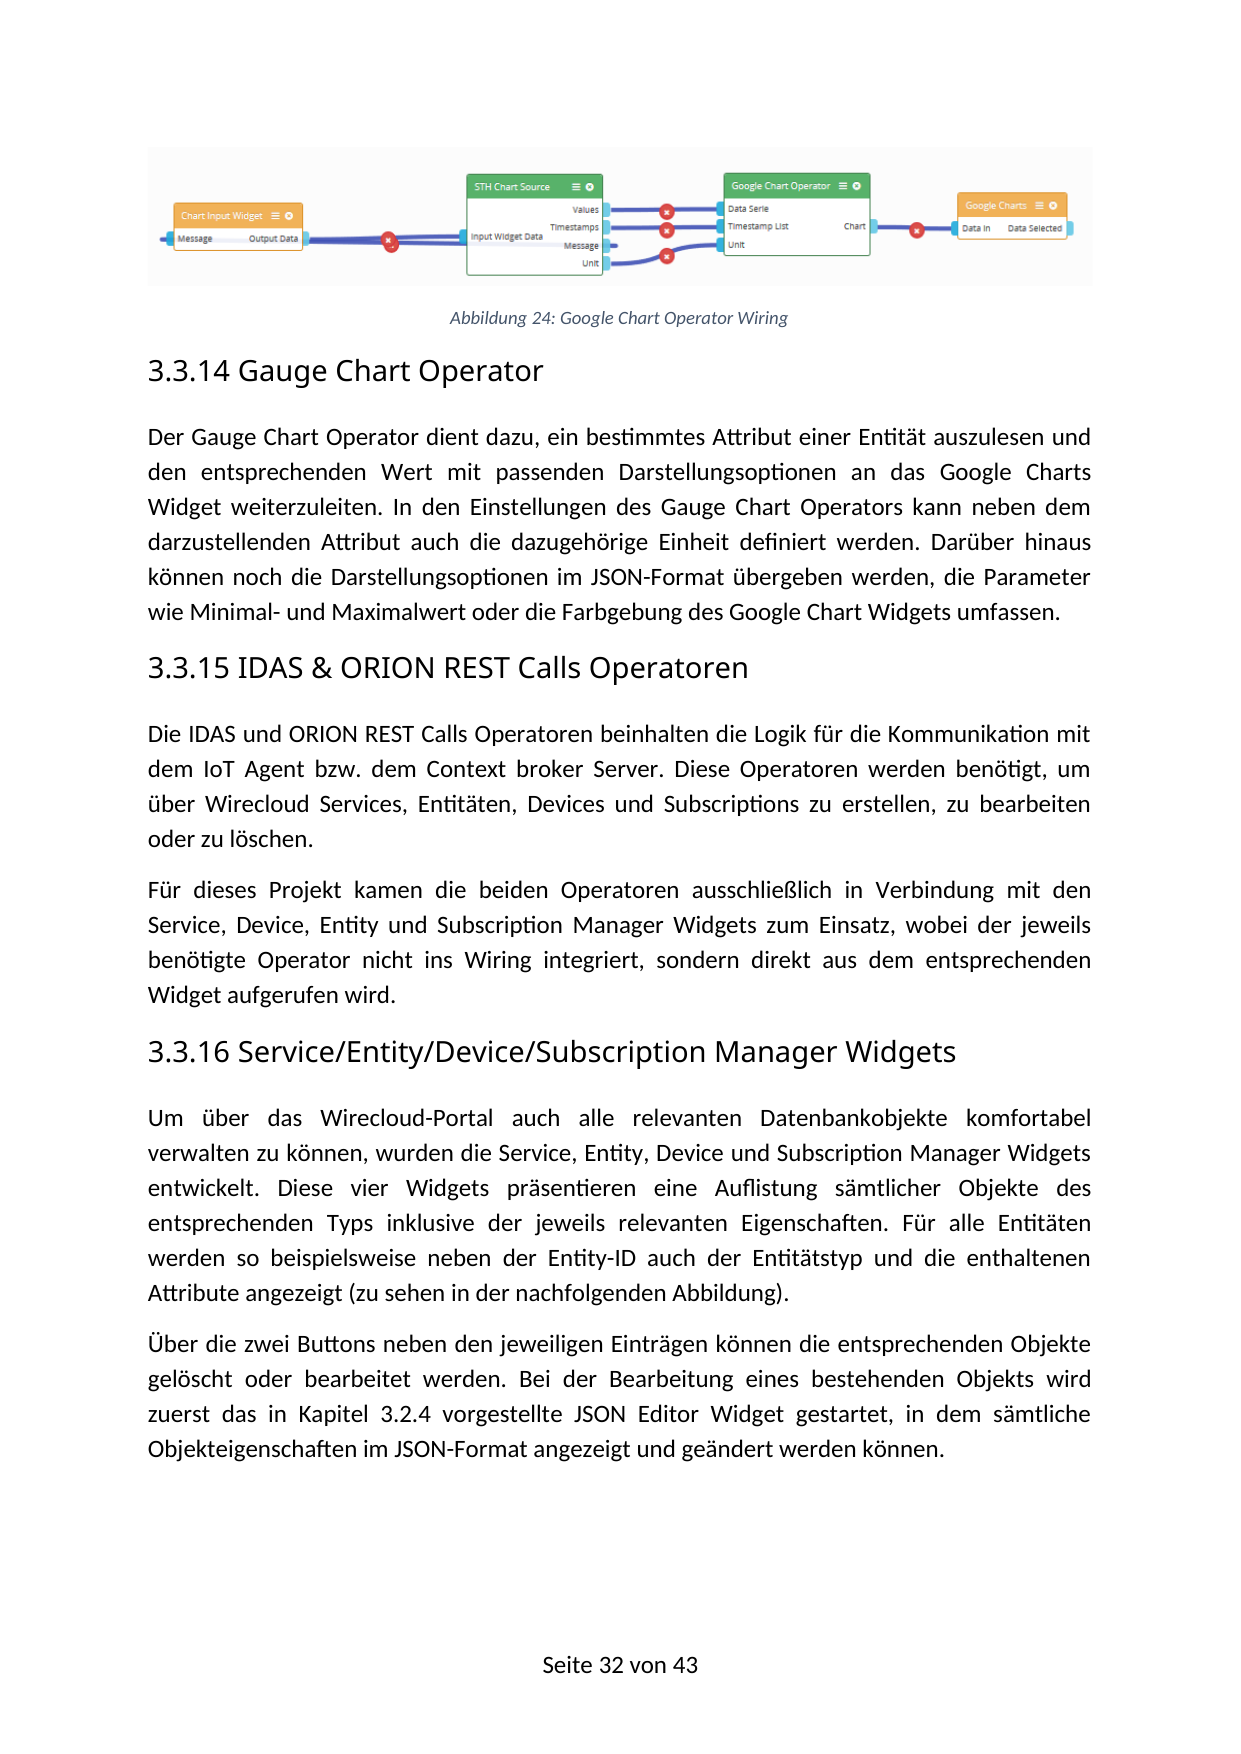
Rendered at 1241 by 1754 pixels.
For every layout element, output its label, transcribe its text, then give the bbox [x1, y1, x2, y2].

text Über die zwei Buttons neben den jeweiligen Einträgen können die entsprechenden Objekte gelöscht oder bearbeitet werden. Bei der Bearbeitung eines bestehenden Objekts wird zuerst das in Kapitel 3.2.4 vorgestellte JSON Editor Widget gestartet, in dem sämtliche Objekteigenschaften im JSON-Format angezeigt und geändert werden können. [148, 1329, 1093, 1464]
text Service/Entity/Device/Subscription Manager Widgets [148, 1031, 1093, 1071]
picture [147, 147, 1093, 286]
text Für dieses Projekt kamen die beiden Operatoren ausschließlich in Verbindung mit den Service, Device, Entity und Subscription Manager Widgets zum Einsatz, wobei der jeweils benötigte Operator nicht ins Wiring integriert, sondern direkt aus dem entsprechenden Widget aufgerufen wird. [148, 875, 1093, 1010]
text Gauge Chart Operator [148, 350, 1093, 390]
text Der Gauge Chart Operator dient dazu, ein bestimmtes Attribut einer Entität auszulesen und den entsprechenden Wert mit passenden Darstellungsoptionen an das Google Charts Widget weiterzuleiten. In den Einstellungen des Gauge Chart Operators kann neben dem darzustellenden Attribut auch die dazugehörige Einheit definiert werden. Darüber hinaus können noch die Darstellungsoptionen im JSON-Format übergeben werden, die Parameter wie Minimal- und Maximalwert oder die Farbgebung des Google Chart Widgets umfassen. [148, 421, 1093, 626]
text Die IDAS und ORION REST Calls Operatoren beinhalten die Logik für die Kommunikation mit dem IoT Agent bzw. dem Context broker Server. Diese Operatoren werden benötigt, um über Wirecloud Services, Entitäten, Devices und Subscriptions zu erstellen, zu bearbeiten oder zu löschen. [148, 718, 1093, 853]
text Um über das Wirecloud-Portal auch alle relevanten Datenbankobjekte komfortabel verwalten zu können, wurden die Service, Entity, Device und Subscription Manager Widgets entwickelt. Diese vier Widgets präsentieren eine Auflistung sämtlicher Objekte des entsprechenden Typs inklusive der jeweils relevanten Eigenschaften. Für alle Entitäten werden so beispielsweise neben der Entity-ID auch der Entitätstyp und die enthaltenen Attribute angezeigt (zu sehen in der nachfolgenden Abbildung). [148, 1102, 1093, 1307]
text IDAS & ORION REST Calls Operatoren [148, 647, 1093, 687]
